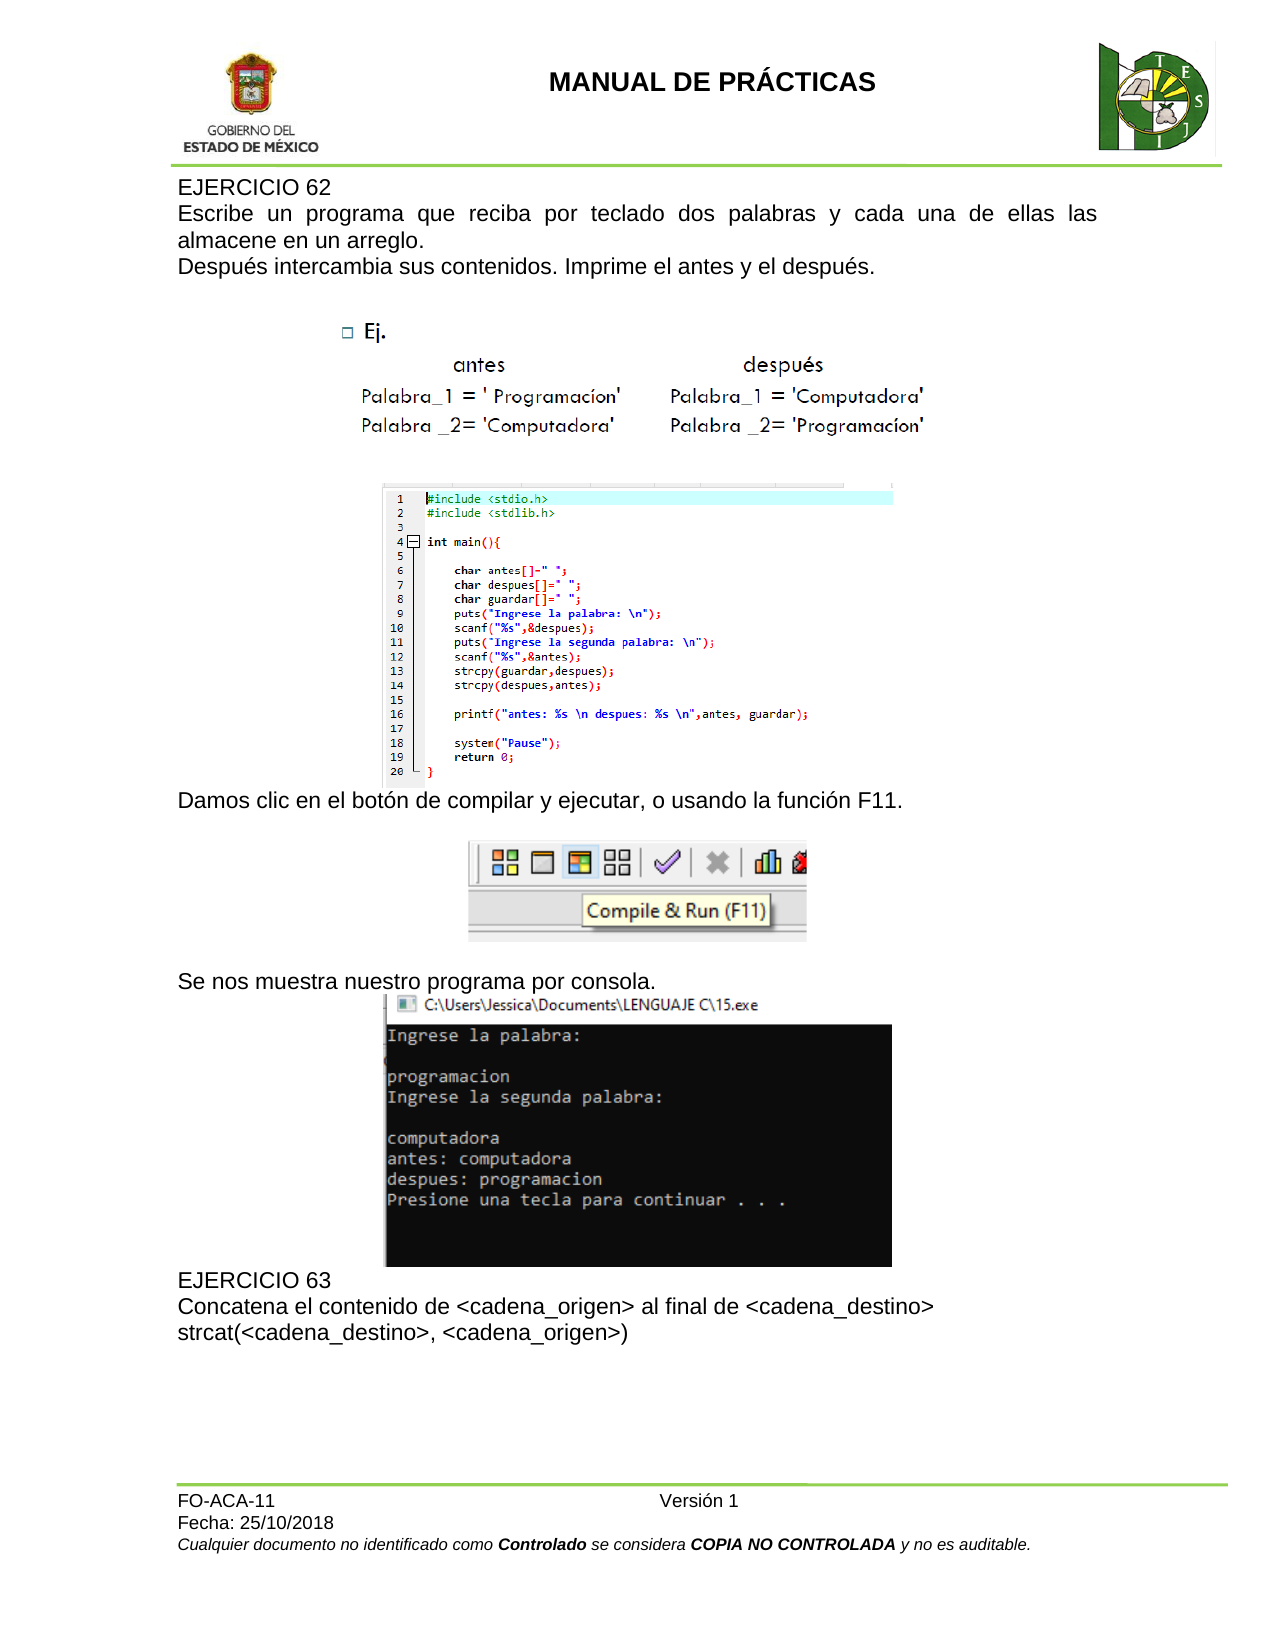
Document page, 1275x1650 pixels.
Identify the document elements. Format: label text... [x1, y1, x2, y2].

picture [383, 994, 892, 1267]
text strcat(<cadena_destino>, <cadena_origen>) [177, 1319, 1098, 1346]
text Después intercambia sus contenidos. Imprime el antes y el después. [177, 253, 1098, 279]
text Escribe un programa que reciba por teclado dos palabras y cada una de ellas las almacene en un arreglo. [177, 200, 1098, 253]
text EJERCICIO 63 [177, 1267, 1098, 1293]
picture [175, 42, 320, 161]
picture [1097, 41, 1216, 157]
text EJERCICIO 62 [177, 174, 1098, 200]
picture [468, 840, 807, 942]
text Concatena el contenido de <cadena_origen> al final de <cadena_destino> [177, 1293, 1098, 1319]
text Se nos muestra nuestro programa por consola. [177, 968, 1098, 994]
text Damos clic en el botón de compilar y ejecutar, o usando la función F11. [177, 787, 1098, 813]
picture [381, 483, 894, 788]
picture [326, 305, 949, 458]
